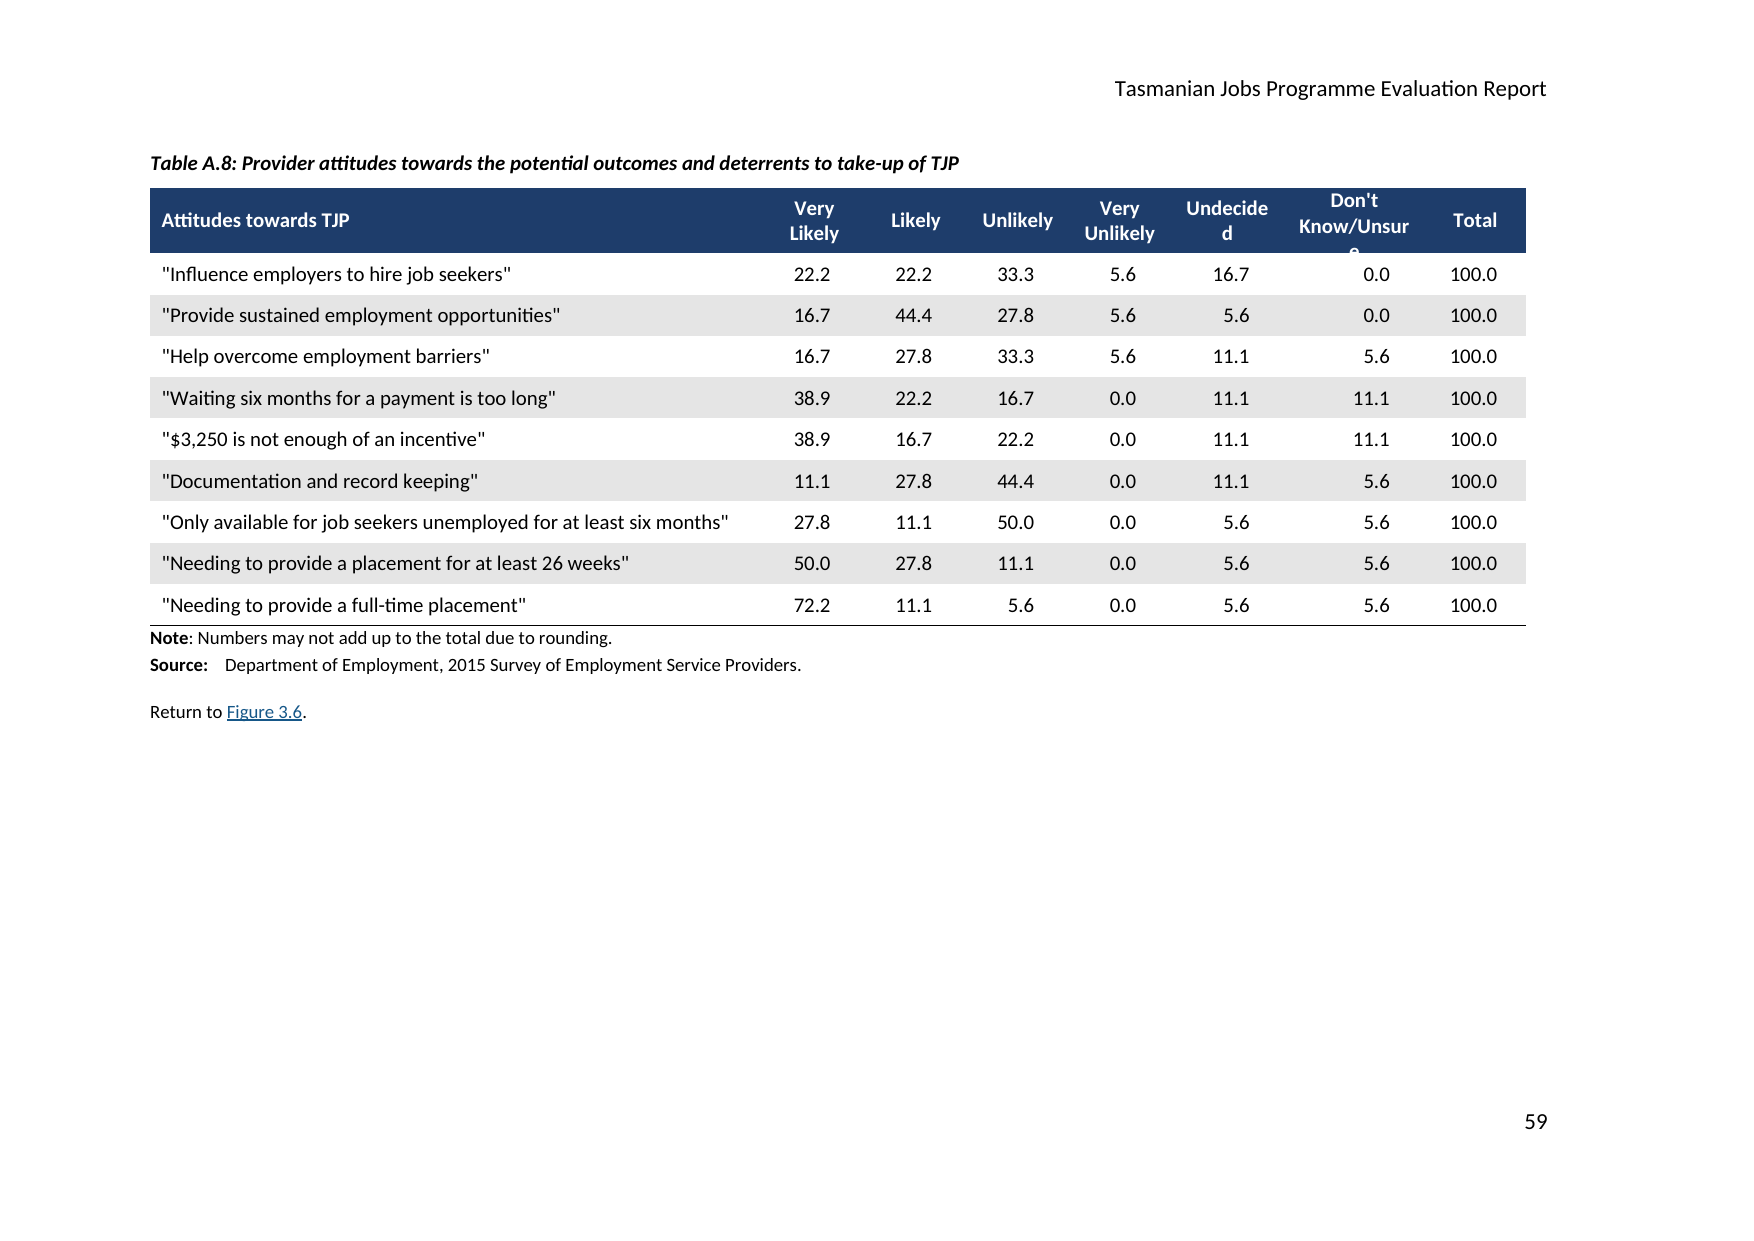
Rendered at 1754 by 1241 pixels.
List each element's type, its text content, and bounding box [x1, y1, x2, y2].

table_cell 11.1 [865, 584, 967, 625]
table_cell 100.0 [1424, 377, 1526, 418]
table_cell "$3,250 is not enough of an incentive" [150, 419, 763, 460]
table_cell 100.0 [1424, 336, 1526, 377]
table_cell 11.1 [1284, 419, 1424, 460]
table_cell 16.7 [1170, 253, 1284, 294]
table_cell 11.1 [967, 543, 1069, 584]
table_cell 5.6 [967, 584, 1069, 625]
table_cell 100.0 [1424, 253, 1526, 294]
table_cell "Needing to provide a full-time placement" [150, 584, 763, 625]
text Table A.8: Provider attitudes towards the potential outcomes and deterrents to take-up of TJP [150, 150, 1547, 175]
table_cell 33.3 [967, 336, 1069, 377]
table_cell 0.0 [1069, 501, 1170, 543]
table_cell 11.1 [1170, 336, 1284, 377]
text Return to Figure 3.6. [150, 700, 1547, 723]
table_cell 11.1 [1170, 460, 1284, 501]
table_cell 0.0 [1069, 377, 1170, 418]
table_cell "Only available for job seekers unemployed for at least six months" [150, 501, 763, 543]
table_cell 5.6 [1069, 336, 1170, 377]
table_cell 5.6 [1284, 336, 1424, 377]
table_cell 11.1 [763, 460, 865, 501]
table_header Undecided [1170, 188, 1284, 253]
table_cell 38.9 [763, 419, 865, 460]
table_cell 0.0 [1069, 419, 1170, 460]
table_cell 27.8 [865, 460, 967, 501]
table_cell 72.2 [763, 584, 865, 625]
table_cell 38.9 [763, 377, 865, 418]
table_cell 100.0 [1424, 460, 1526, 501]
table_cell 5.6 [1170, 295, 1284, 336]
table_cell "Help overcome employment barriers" [150, 336, 763, 377]
table_cell 0.0 [1069, 460, 1170, 501]
table_header Very Likely [763, 188, 865, 253]
table_cell 22.2 [763, 253, 865, 294]
table_header Attitudes towards TJP [150, 188, 763, 253]
table_header Don't Know/Unsure [1284, 188, 1424, 253]
table_cell 5.6 [1069, 253, 1170, 294]
table_cell 5.6 [1284, 543, 1424, 584]
table_cell 22.2 [865, 253, 967, 294]
table_cell 11.1 [1284, 377, 1424, 418]
table_cell "Provide sustained employment opportunities" [150, 295, 763, 336]
table_header Very Unlikely [1069, 188, 1170, 253]
table_cell 0.0 [1069, 543, 1170, 584]
table_cell 5.6 [1170, 543, 1284, 584]
table_cell 5.6 [1069, 295, 1170, 336]
table_cell 44.4 [967, 460, 1069, 501]
table_cell 33.3 [967, 253, 1069, 294]
table_cell 22.2 [967, 419, 1069, 460]
table_cell 16.7 [865, 419, 967, 460]
table_cell 100.0 [1424, 295, 1526, 336]
table_cell 5.6 [1170, 584, 1284, 625]
table_cell 11.1 [1170, 377, 1284, 418]
table_header Unlikely [967, 188, 1069, 253]
table_cell 22.2 [865, 377, 967, 418]
table_cell 27.8 [967, 295, 1069, 336]
table_cell 0.0 [1069, 584, 1170, 625]
table_cell 11.1 [865, 501, 967, 543]
table_cell 16.7 [967, 377, 1069, 418]
table_cell 100.0 [1424, 584, 1526, 625]
table_cell 100.0 [1424, 419, 1526, 460]
table_cell 27.8 [865, 336, 967, 377]
text Note: Numbers may not add up to the total due to rounding. [150, 626, 1547, 649]
table_header Total [1424, 188, 1526, 253]
table_cell 50.0 [967, 501, 1069, 543]
table_cell 0.0 [1284, 253, 1424, 294]
text Source: Department of Employment, 2015 Survey of Employment Service Providers. [150, 653, 1547, 676]
table_cell 0.0 [1284, 295, 1424, 336]
table_cell 5.6 [1284, 584, 1424, 625]
table_cell 27.8 [865, 543, 967, 584]
table_cell 44.4 [865, 295, 967, 336]
table_cell "Documentation and record keeping" [150, 460, 763, 501]
table_cell 5.6 [1284, 460, 1424, 501]
table_cell 27.8 [763, 501, 865, 543]
table_cell 100.0 [1424, 501, 1526, 543]
table_cell "Influence employers to hire job seekers" [150, 253, 763, 294]
table_cell "Waiting six months for a payment is too long" [150, 377, 763, 418]
table_cell 11.1 [1170, 419, 1284, 460]
table_cell 5.6 [1170, 501, 1284, 543]
table_header Likely [865, 188, 967, 253]
table_cell 16.7 [763, 295, 865, 336]
table_cell 100.0 [1424, 543, 1526, 584]
table_cell 16.7 [763, 336, 865, 377]
table_cell 5.6 [1284, 501, 1424, 543]
table_cell 50.0 [763, 543, 865, 584]
table_cell "Needing to provide a placement for at least 26 weeks" [150, 543, 763, 584]
